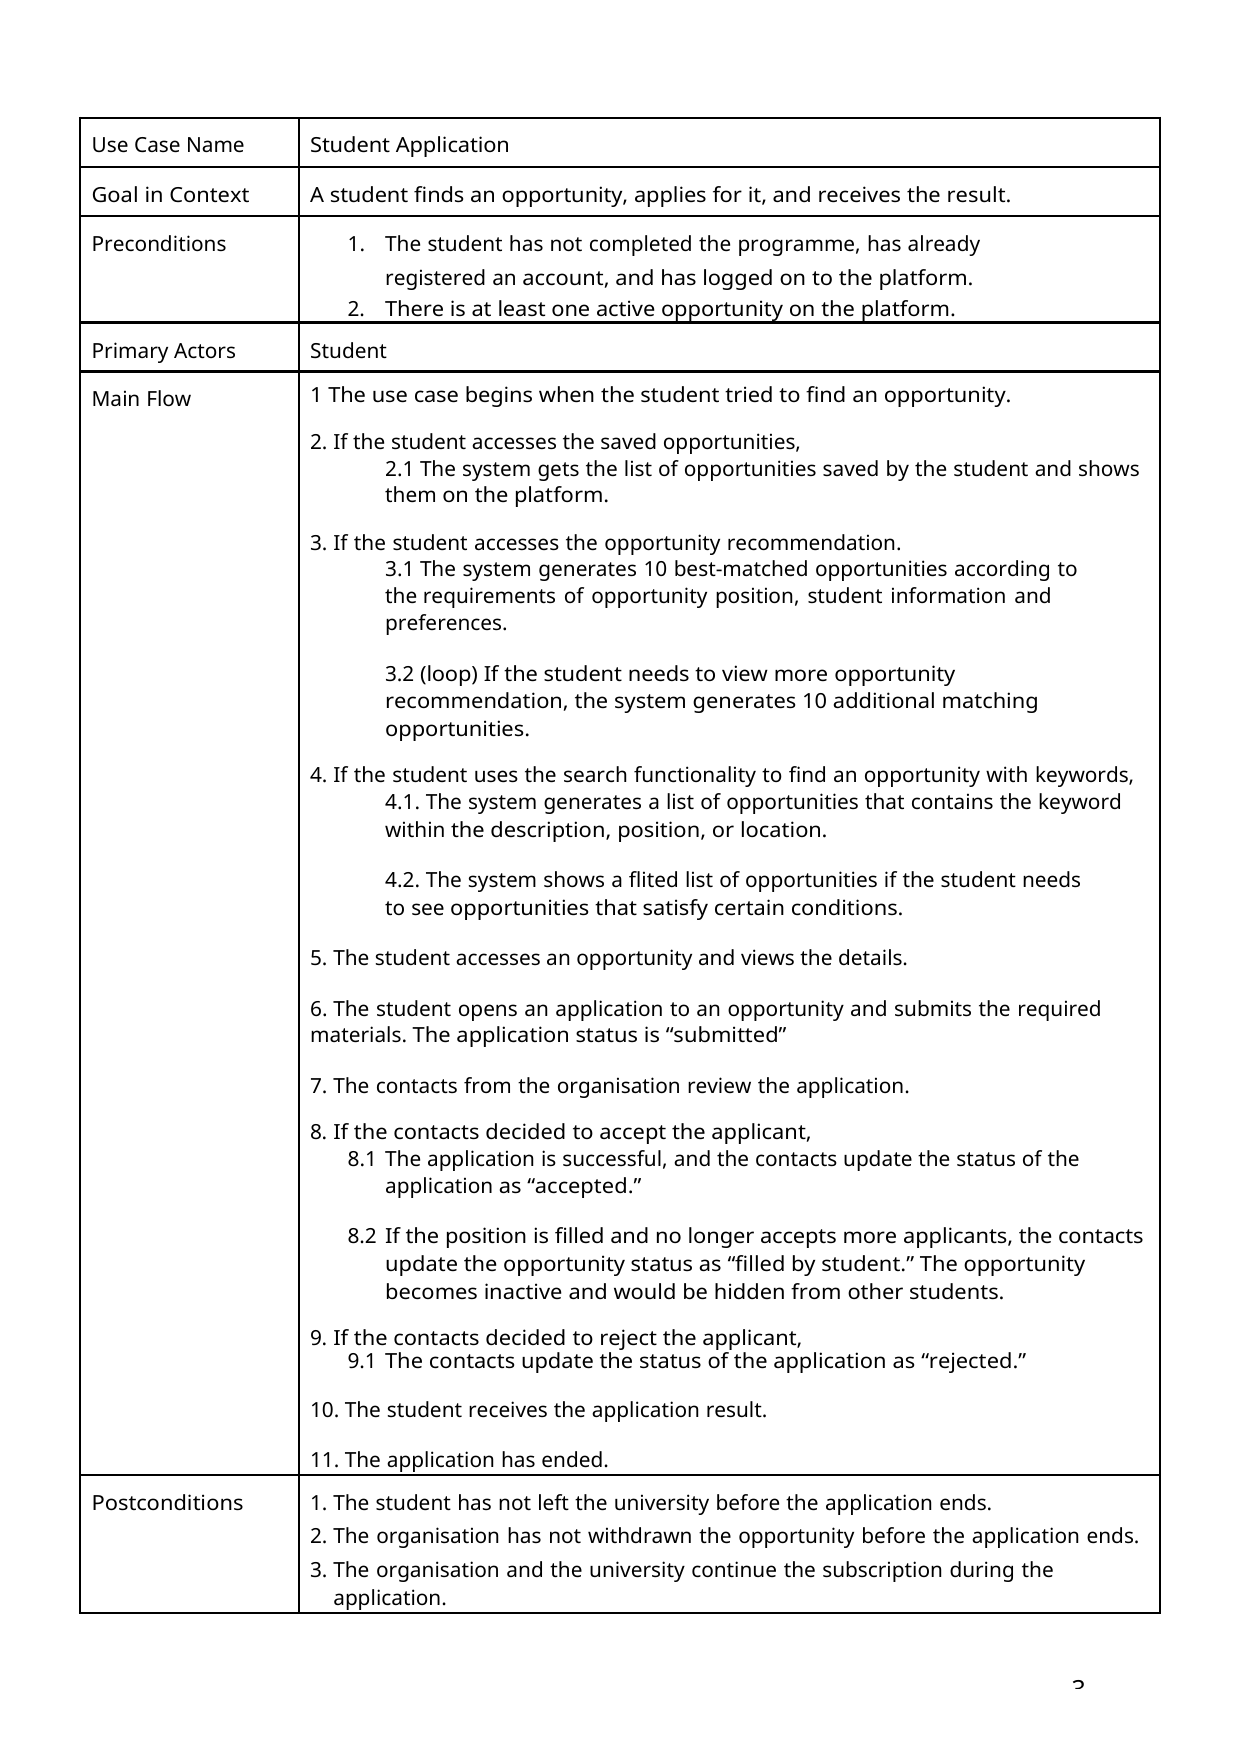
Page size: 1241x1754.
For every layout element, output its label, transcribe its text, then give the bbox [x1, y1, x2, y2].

table_cell Main Flow [81, 373, 298, 1474]
table_cell Preconditions [81, 217, 298, 321]
table_cell Goal in Context [81, 168, 298, 215]
table_cell Student [300, 324, 1159, 370]
table_cell A student finds an opportunity, applies for it, and receives the result. [300, 168, 1159, 215]
table_cell 1 The use case begins when the student tried to find an opportunity. If the student accesses the saved opportunities, The system gets the list of opportunities saved by the student and shows them on the platform. If the student accesses the opportunity recommendation. The system generates 10 best-matched opportunities according to the requirements of opportunity position, student information and preferences. (loop) If the student needs to view more opportunity recommendation, the system generates 10 additional matching opportunities. If the student uses the search functionality to find an opportunity with keywords, The system generates a list of opportunities that contains the keyword within the description, position, or location. The system shows a flited list of opportunities if the student needs to see opportunities that satisfy certain conditions. The student accesses an opportunity and views the details. The student opens an application to an opportunity and submits the required materials. The application status is “submitted” The contacts from the organisation review the application. If the contacts decided to accept the applicant, The application is successful, and the contacts update the status of the application as “accepted.” If the position is filled and no longer accepts more applicants, the contacts update the opportunity status as “filled by student.” The opportunity becomes inactive and would be hidden from other students. If the contacts decided to reject the applicant, The contacts update the status of the application as “rejected.” The student receives the application result. The application has ended. [300, 373, 1159, 1474]
table_header Student Application [300, 119, 1159, 166]
table_cell The student has not completed the programme, has already registered an account, and has logged on to the platform. There is at least one active opportunity on the platform. [300, 217, 1159, 321]
table_cell Primary Actors [81, 324, 298, 370]
table_cell The student has not left the university before the application ends. The organisation has not withdrawn the opportunity before the application ends. The organisation and the university continue the subscription during the application. [300, 1476, 1159, 1612]
table_cell Postconditions [81, 1476, 298, 1612]
table_header Use Case Name [81, 119, 298, 166]
